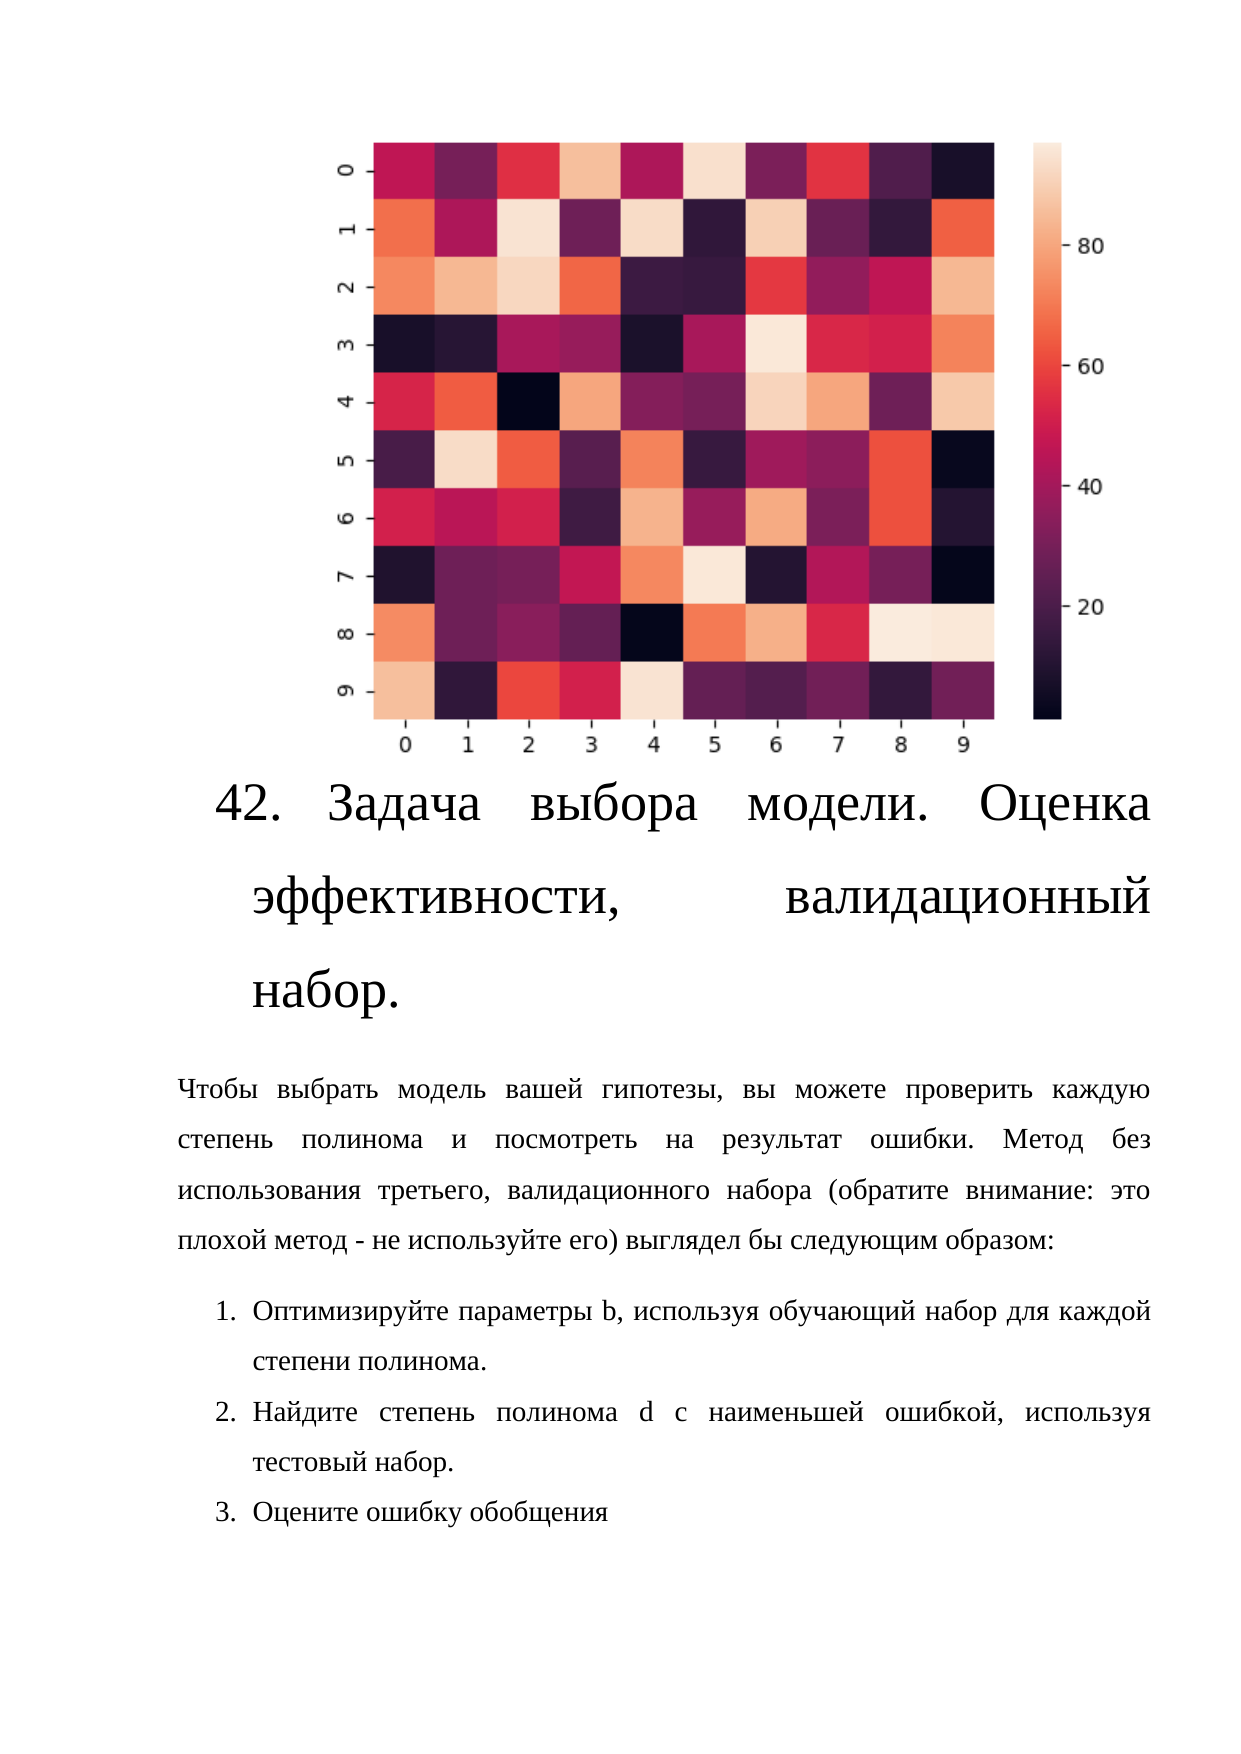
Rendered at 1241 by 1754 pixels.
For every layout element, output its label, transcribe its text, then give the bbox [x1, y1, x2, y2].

title Задача выбора модели. Оценка эффективности, валидационный набор. [215, 770, 1152, 1019]
picture [327, 118, 1118, 765]
list Оцените ошибку обобщения [215, 1494, 1152, 1528]
list Оптимизируйте параметры b, используя обучающий набор для каждой степени полинома. [215, 1293, 1152, 1377]
text Чтобы выбрать модель вашей гипотезы, вы можете проверить каждую степень полинома и посмотреть на результат ошибки. Метод без использования третьего, валидационного набора (обратите внимание: это плохой метод - не используйте его) выглядел бы следующим образом: [177, 1071, 1152, 1256]
list Найдите степень полинома d с наименьшей ошибкой, используя тестовый набор. [215, 1394, 1152, 1478]
